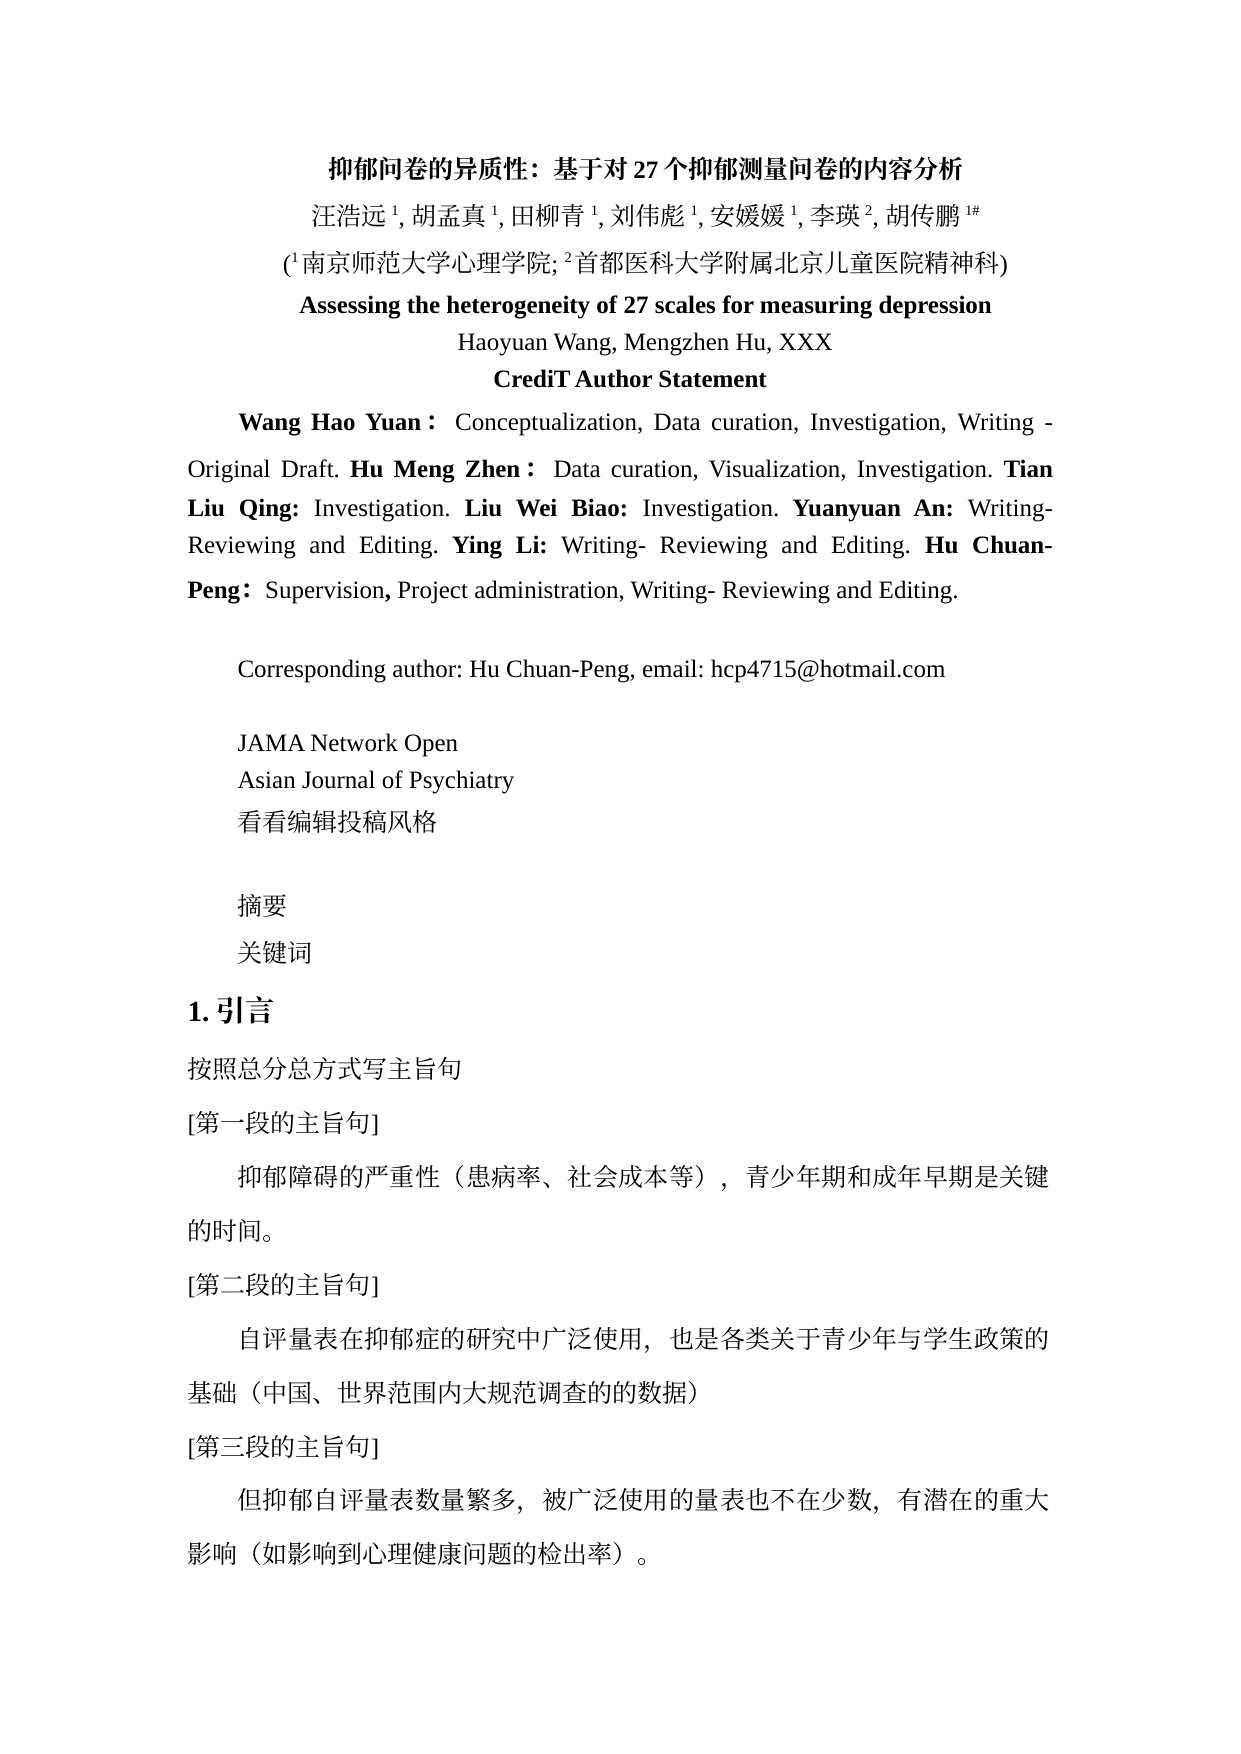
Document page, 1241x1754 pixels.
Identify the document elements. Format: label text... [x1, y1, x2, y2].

text 但抑郁自评量表数量繁多，被广泛使用的量表也不在少数，有潜在的重大影响（如影响到心理健康问题的检出率）。 [187, 1481, 1053, 1571]
text 汪浩远1, 胡孟真1, 田柳青1, 刘伟彪1, 安媛媛1, 李瑛2, 胡传鹏1# [187, 197, 1053, 233]
text [第二段的主旨句] [187, 1266, 1053, 1302]
text 看看编辑投稿风格 [187, 803, 1053, 839]
text 抑郁障碍的严重性（患病率、社会成本等），青少年期和成年早期是关键的时间。 [187, 1158, 1053, 1248]
text 抑郁问卷的异质性：基于对27个抑郁测量问卷的内容分析 [187, 150, 1053, 186]
text 自评量表在抑郁症的研究中广泛使用，也是各类关于青少年与学生政策的基础（中国、世界范围内大规范调查的的数据） [187, 1319, 1053, 1409]
text [第三段的主旨句] [187, 1427, 1053, 1463]
text (1南京师范大学心理学院; 2首都医科大学附属北京儿童医院精神科) [187, 243, 1053, 279]
text JAMA Network Open [187, 728, 1053, 757]
text [第一段的主旨句] [187, 1104, 1053, 1140]
text Corresponding author: Hu Chuan-Peng, email: hcp4715@hotmail.com [187, 654, 1053, 682]
text 按照总分总方式写主旨句 [187, 1050, 1053, 1086]
text 关键词 [187, 933, 1053, 969]
text CrediT Author Statement [187, 364, 1053, 393]
text Asian Journal of Psychiatry [187, 766, 1053, 794]
text 摘要 [187, 887, 1053, 923]
subtitle 1. 引言 [187, 987, 1053, 1029]
text Assessing the heterogeneity of 27 scales for measuring depression [187, 290, 1053, 319]
text Wang Hao Yuan：Conceptualization, Data curation, Investigation, Writing - Original Draft. Hu Meng Zhen：Data curation, Visualization, Investigation. Tian Liu Qing: Investigation. Liu Wei Biao: Investigation. Yuanyuan An: Writing- Reviewing and Editing. Ying Li: Writing- Reviewing and Editing. Hu Chuan-Peng：Supervision, Project administration, Writing- Reviewing and Editing. [187, 402, 1053, 606]
text Haoyuan Wang, Mengzhen Hu, XXX [187, 327, 1053, 356]
